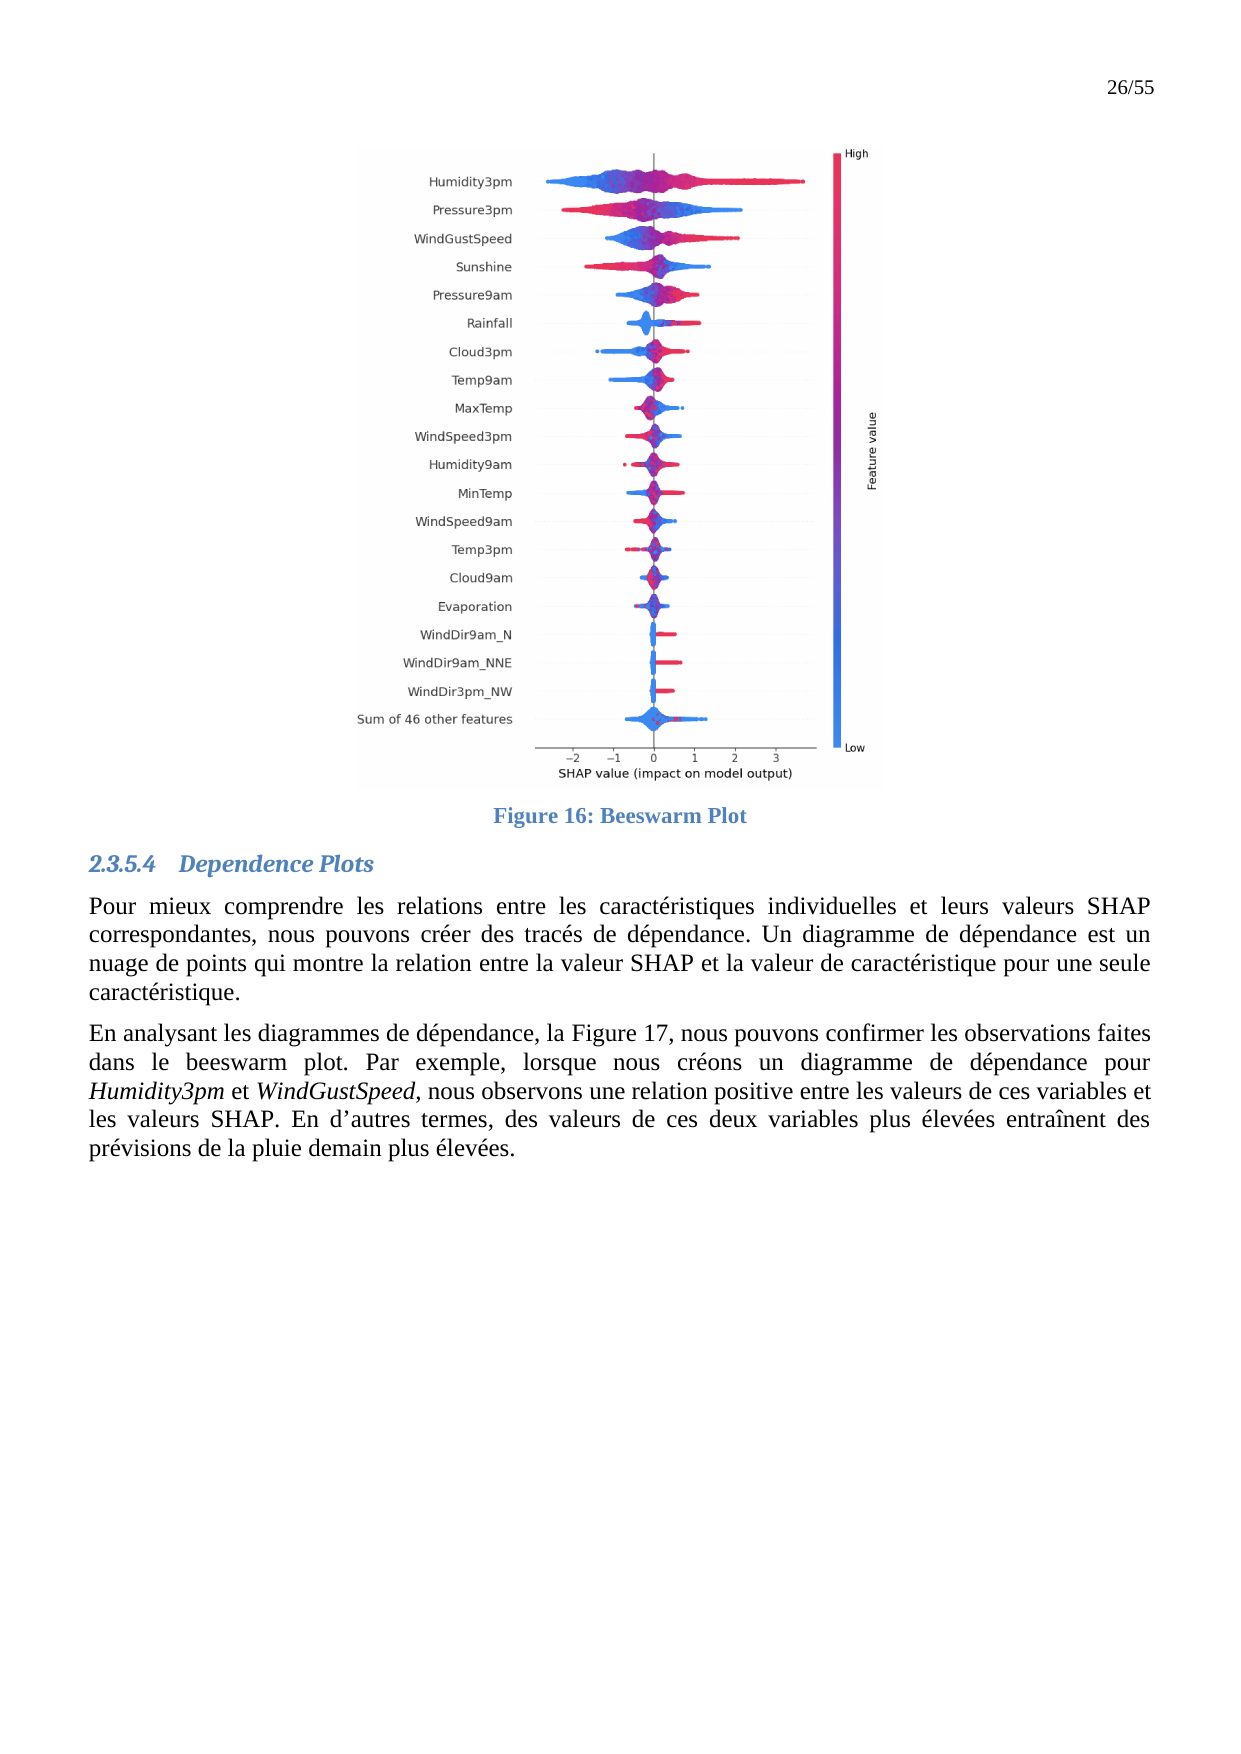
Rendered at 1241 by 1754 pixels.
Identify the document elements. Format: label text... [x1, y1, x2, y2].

text En analysant les diagrammes de dépendance, la Figure 17, nous pouvons confirmer les observations faites dans le beeswarm plot. Par exemple, lorsque nous créons un diagramme de dépendance pour Humidity3pm et WindGustSpeed, nous observons une relation positive entre les valeurs de ces variables et les valeurs SHAP. En d’autres termes, des valeurs de ces deux variables plus élevées entraînent des prévisions de la pluie demain plus élevées. [89, 1018, 1152, 1162]
picture [356, 147, 885, 790]
subtitle Dependence Plots [89, 849, 1152, 878]
text Pour mieux comprendre les relations entre les caractéristiques individuelles et leurs valeurs SHAP correspondantes, nous pouvons créer des tracés de dépendance. Un diagramme de dépendance est un nuage de points qui montre la relation entre la valeur SHAP et la valeur de caractéristique pour une seule caractéristique. [89, 891, 1152, 1006]
